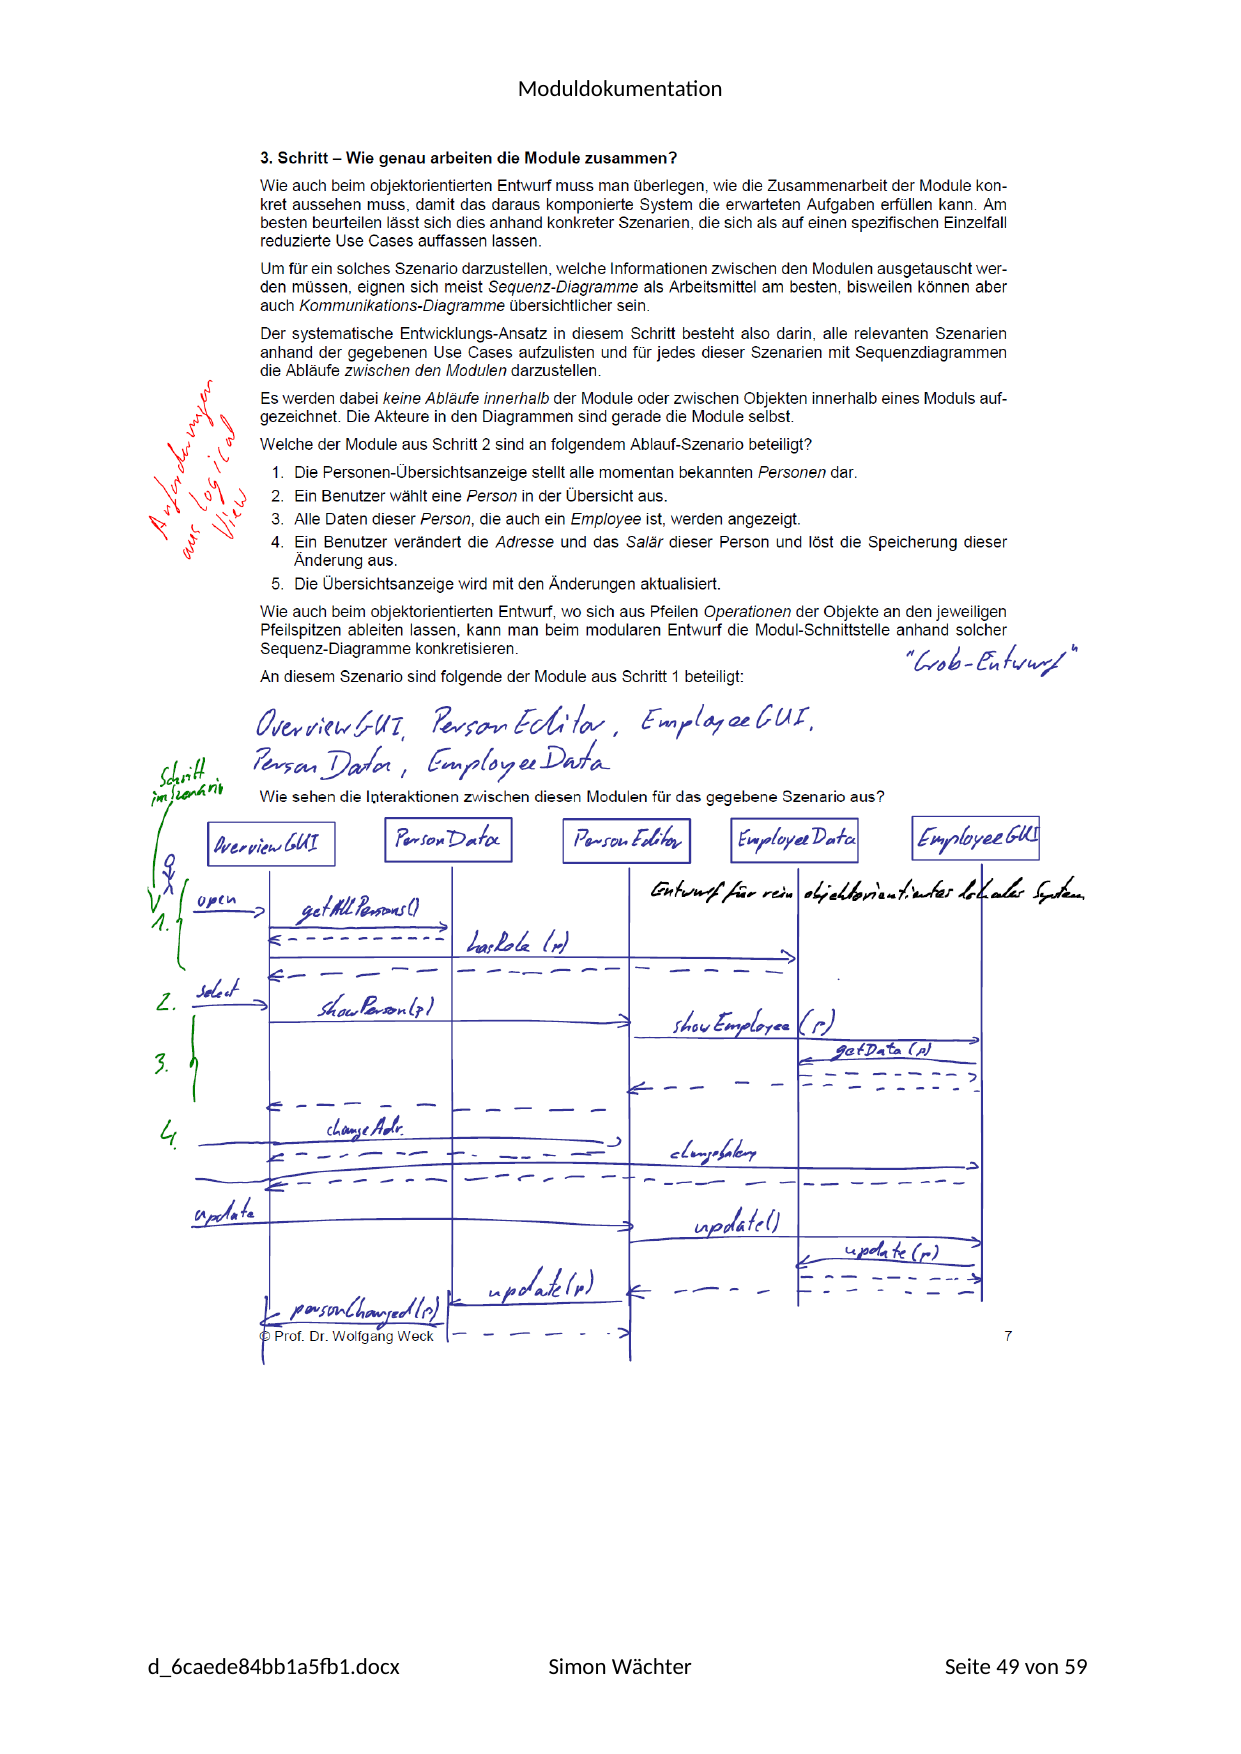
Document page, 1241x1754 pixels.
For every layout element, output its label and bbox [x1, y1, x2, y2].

picture [147, 704, 1093, 1371]
picture [147, 147, 1093, 686]
